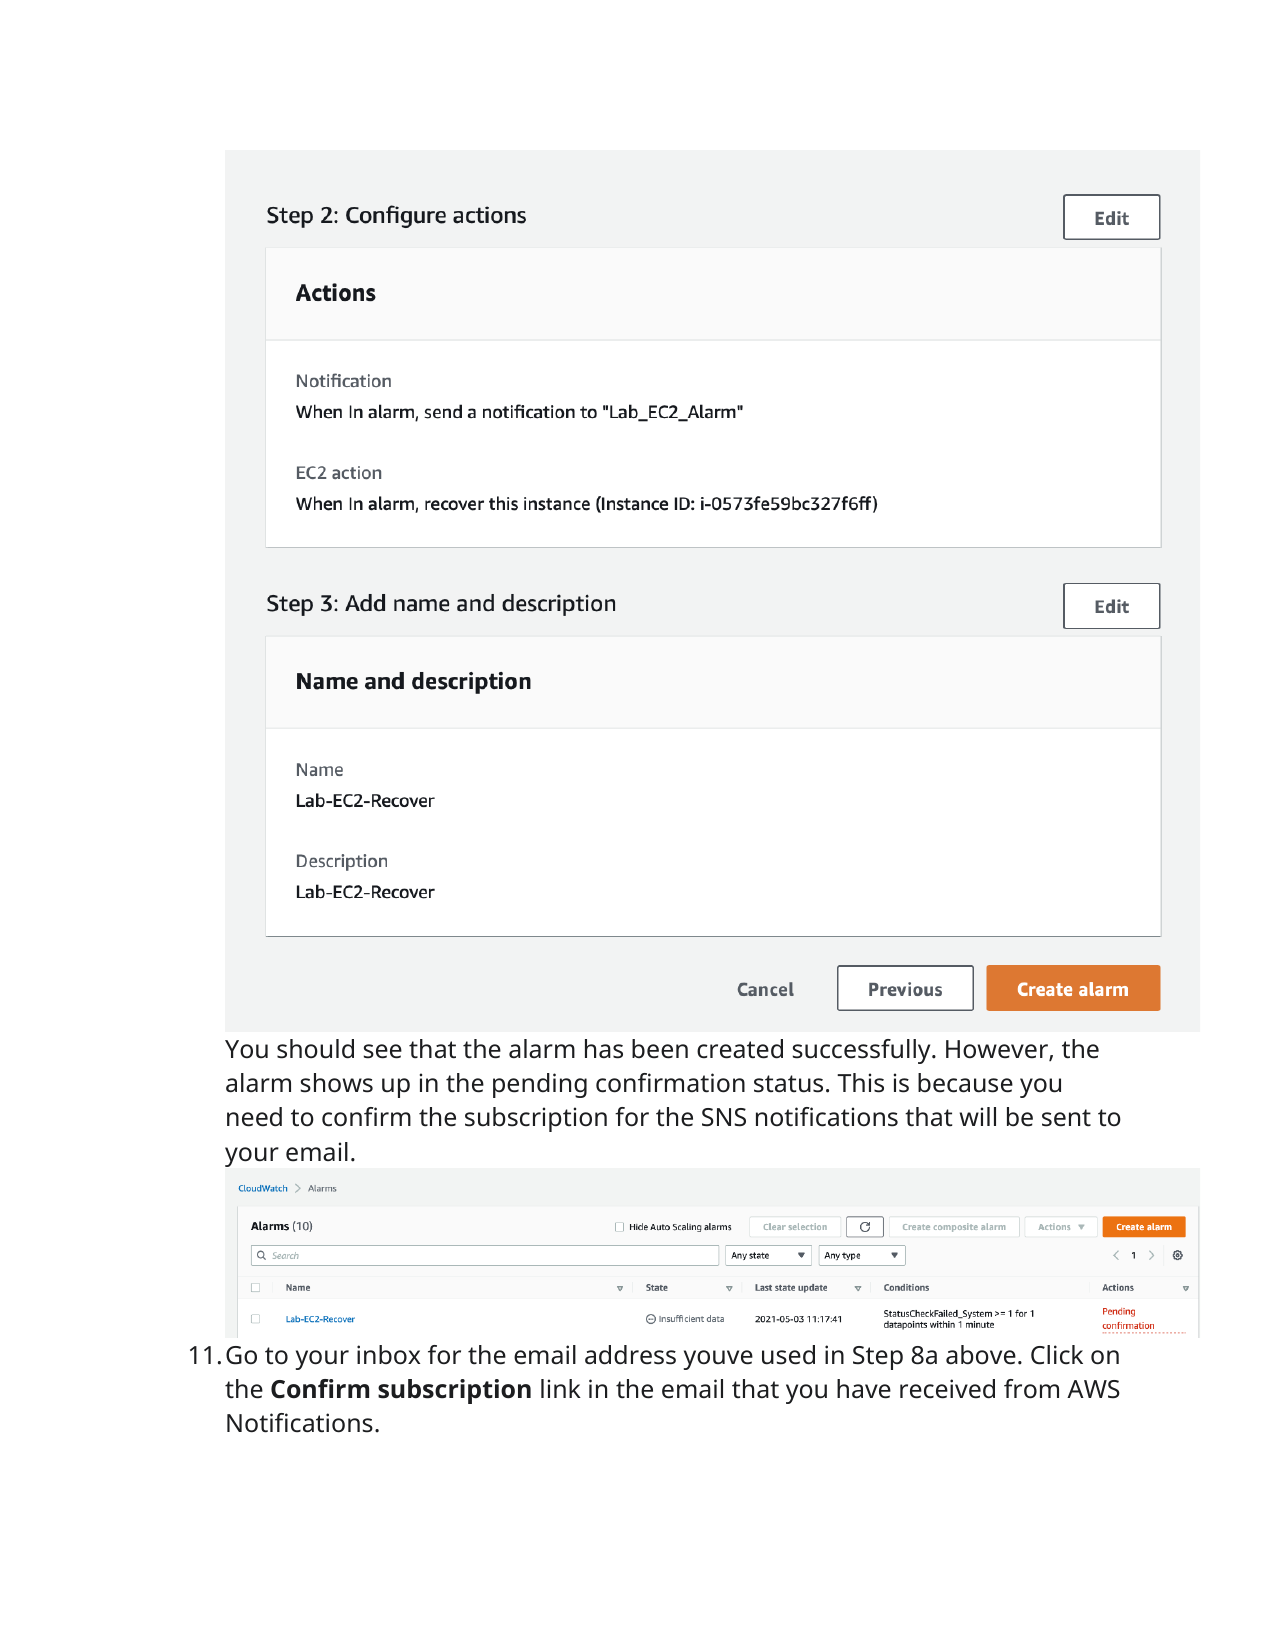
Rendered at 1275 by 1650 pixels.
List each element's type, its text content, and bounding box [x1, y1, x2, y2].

picture [225, 150, 1200, 1032]
list Go to your inbox for the email address youve used in Step 8a above. Click on the Confirm subscription link in the email that you have received from AWS Notifications. [187, 1338, 1125, 1440]
text You should see that the alarm has been created successfully. However, the alarm shows up in the pending confirmation status. This is because you need to confirm the subscription for the SNS notifications that will be sent to your email. [225, 1032, 1125, 1168]
picture [225, 1168, 1200, 1338]
